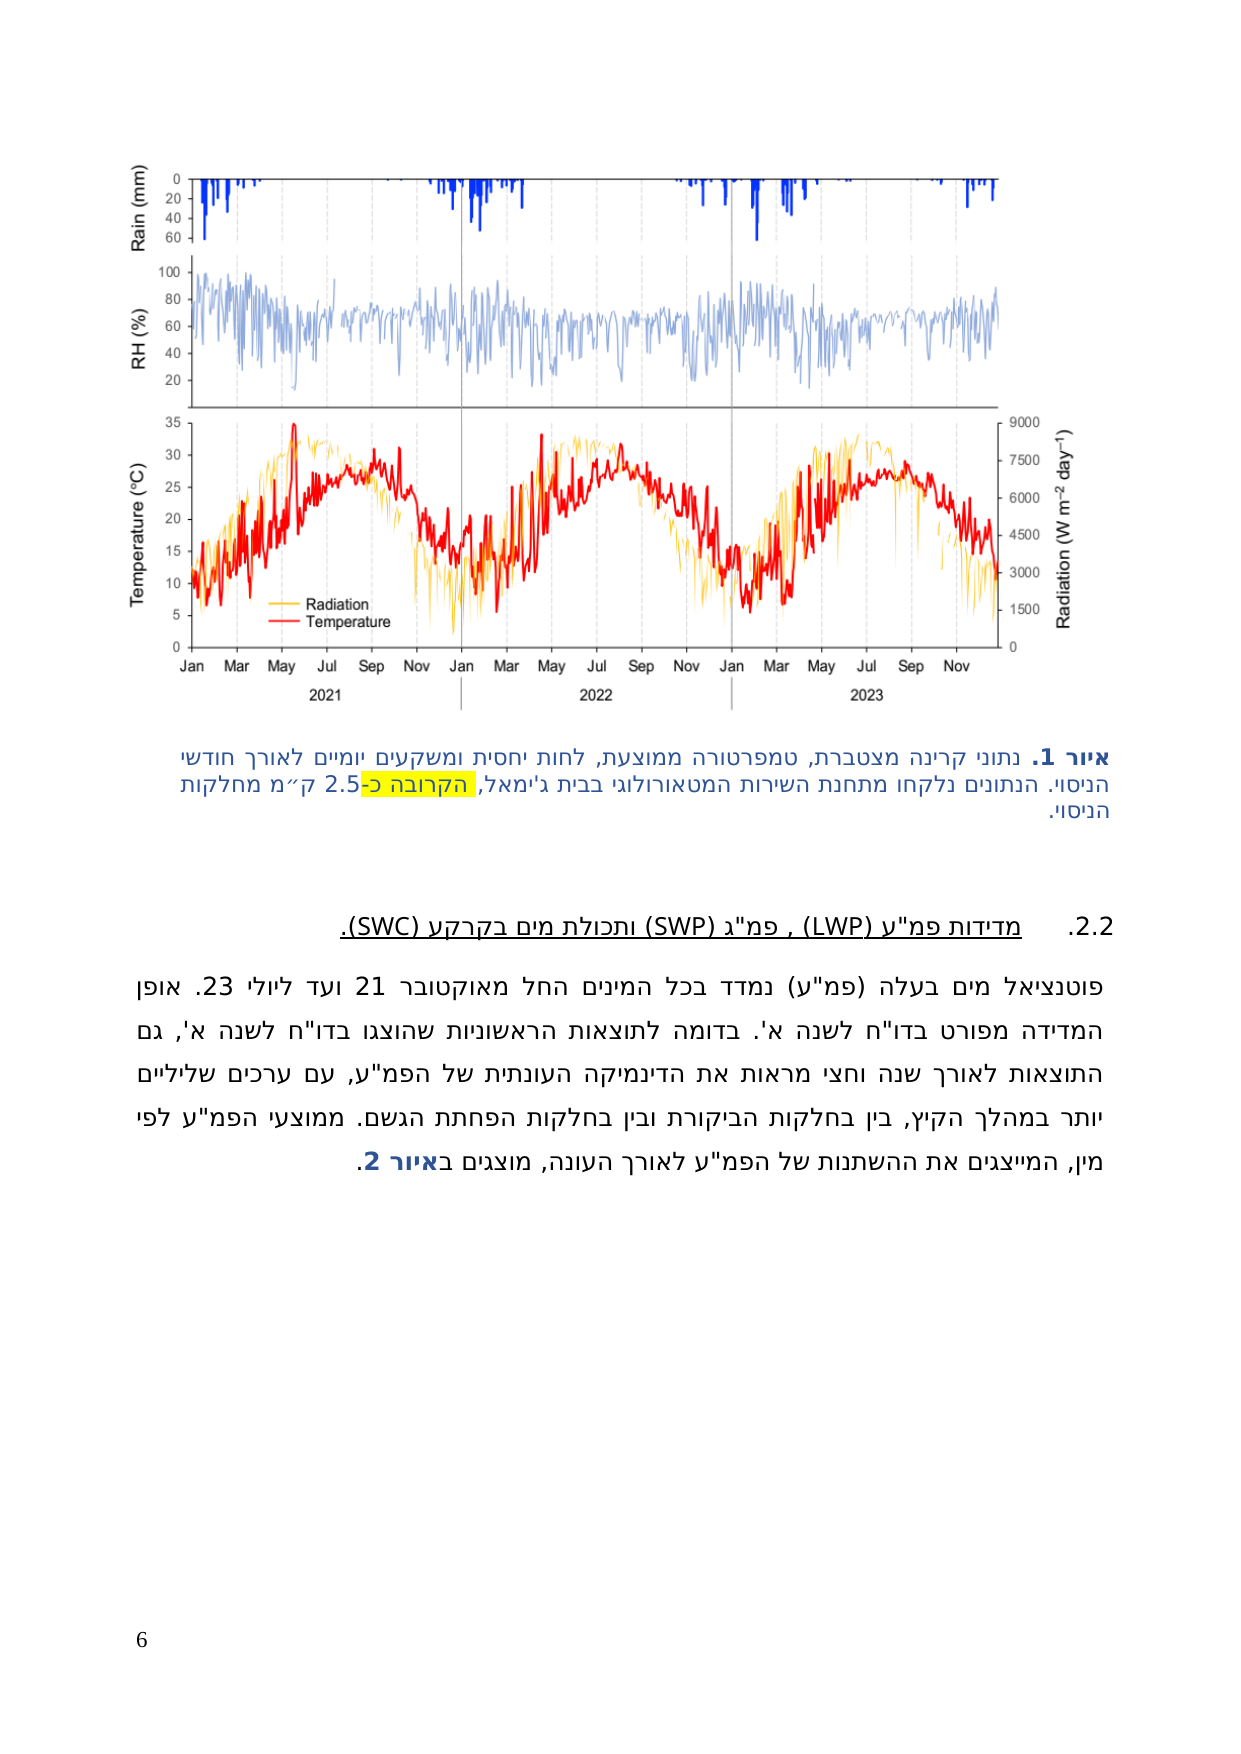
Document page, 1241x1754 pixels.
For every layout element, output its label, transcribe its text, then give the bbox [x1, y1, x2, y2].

text פוטנציאל מים בעלה (פמ"ע) נמדד בכל המינים החל מאוקטובר 21 ועד ליולי 23. אופן המדידה מפורט בדו"ח לשנה א'. בדומה לתוצאות הראשוניות שהוצגו בדו"ח לשנה א', גם התוצאות לאורך שנה וחצי מראות את הדינמיקה העונתית של הפמ"ע, עם ערכים שליליים יותר במהלך הקיץ, בין בחלקות הביקורת ובין בחלקות הפחתת הגשם. ממוצעי הפמ"ע לפי מין, המייצגים את ההשתנות של הפמ"ע לאורך העונה, מוצגים באיור 2. [136, 972, 1104, 1176]
list מדידות פמ"ע (LWP) , פמ"ג (SWP) ותכולת מים בקרקע (SWC). [136, 908, 1067, 943]
text איור 1. נתוני קרינה מצטברת, טמפרטורה ממוצעת, לחות יחסית ומשקעים יומיים לאורך חודשי הניסוי. הנתונים נלקחו מתחנת השירות המטאורולוגי בבית ג'ימאל, הקרובה כ-2.5 ק״מ מחלקות הניסוי. [180, 130, 1110, 824]
